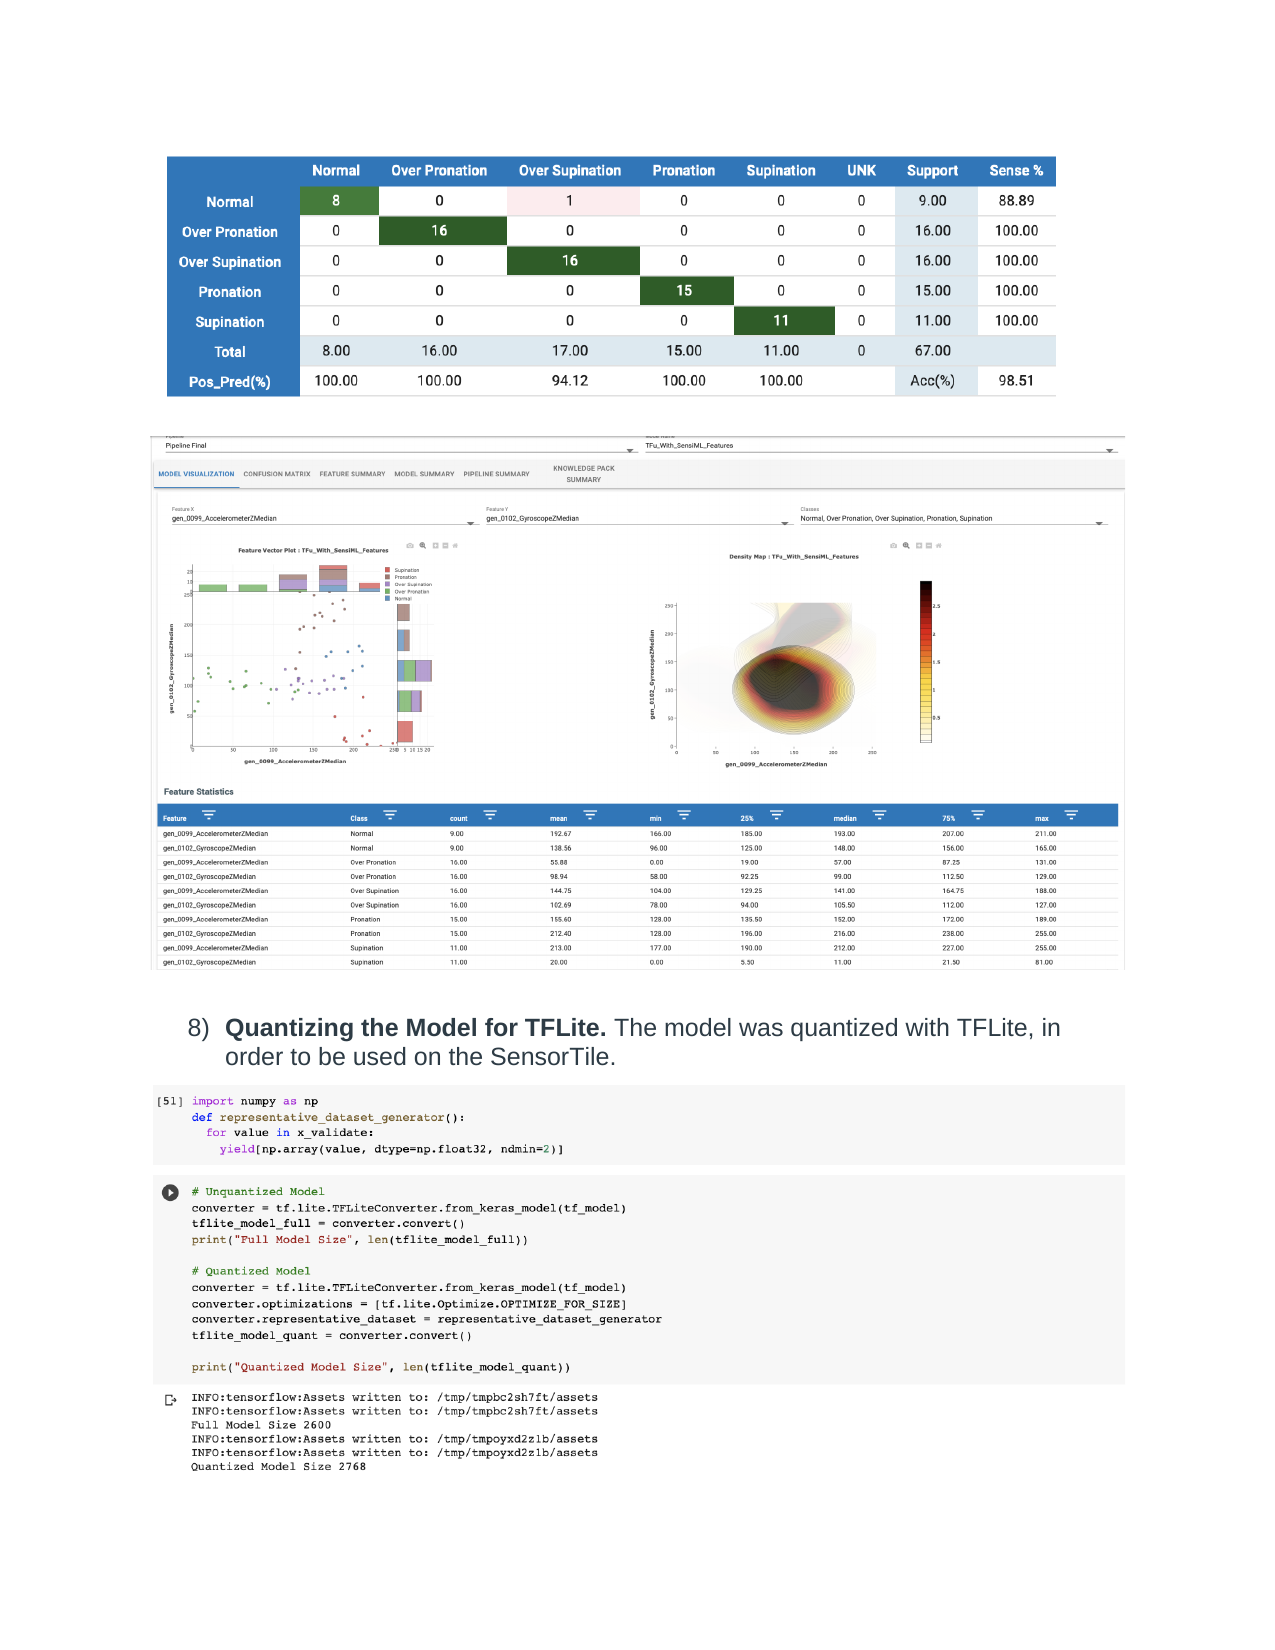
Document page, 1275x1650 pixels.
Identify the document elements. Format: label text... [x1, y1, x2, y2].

picture [150, 1085, 1125, 1471]
picture [150, 436, 1125, 970]
subtitle Quantizing the Model for TFLite. The model was quantized with TFLite, in order to be used on the SensorTile. [187, 1013, 1125, 1070]
picture [150, 150, 1084, 408]
